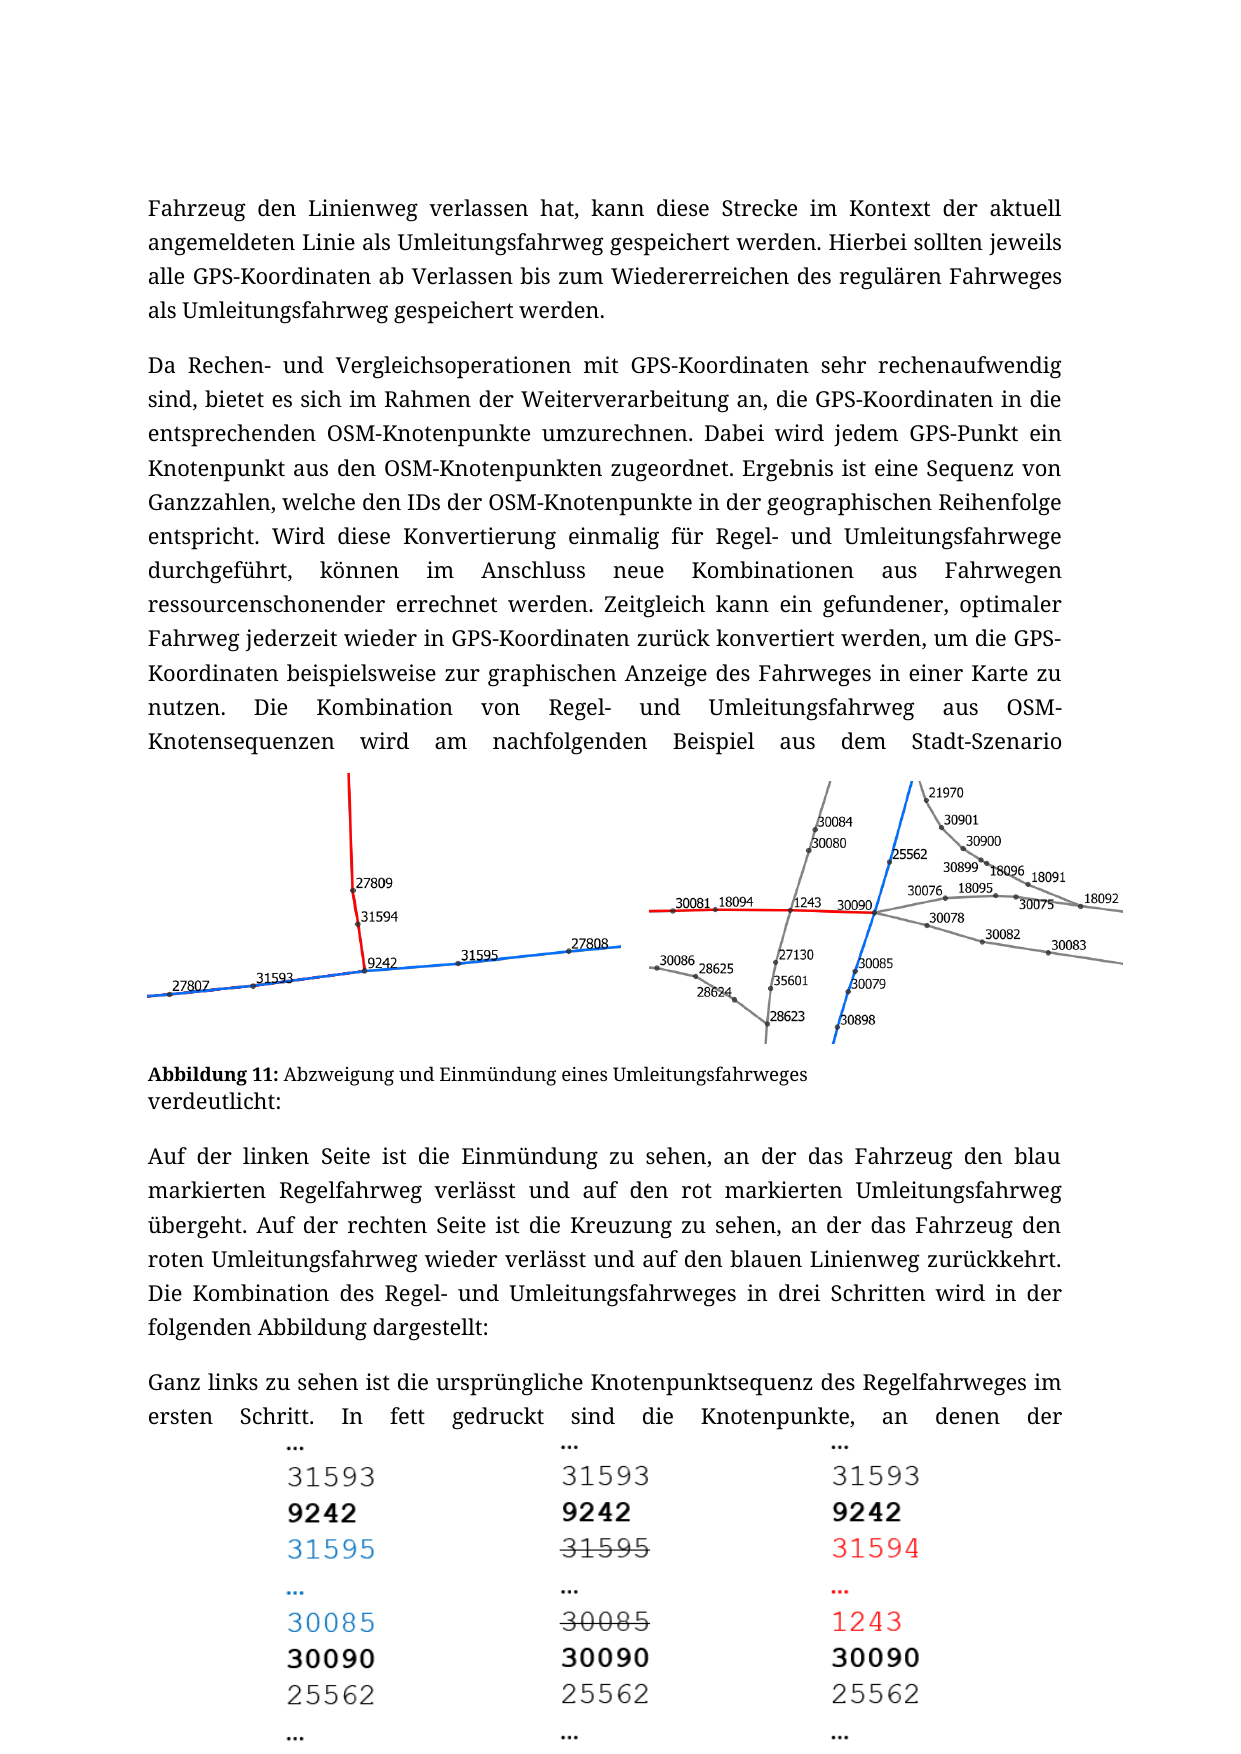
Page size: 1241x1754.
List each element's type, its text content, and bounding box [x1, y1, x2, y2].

picture [264, 1431, 947, 1754]
picture [147, 773, 621, 1052]
picture [649, 781, 1123, 1044]
text Auf der linken Seite ist die Einmündung zu sehen, an der das Fahrzeug den blau markierten Regelfahrweg verlässt und auf den rot markierten Umleitungsfahrweg übergeht. Auf der rechten Seite ist die Kreuzung zu sehen, an der das Fahrzeug den roten Umleitungsfahrweg wieder verlässt und auf den blauen Linienweg zurückkehrt. Die Kombination des Regel- und Umleitungsfahrweges in drei Schritten wird in der folgenden Abbildung dargestellt: [148, 1141, 1063, 1342]
